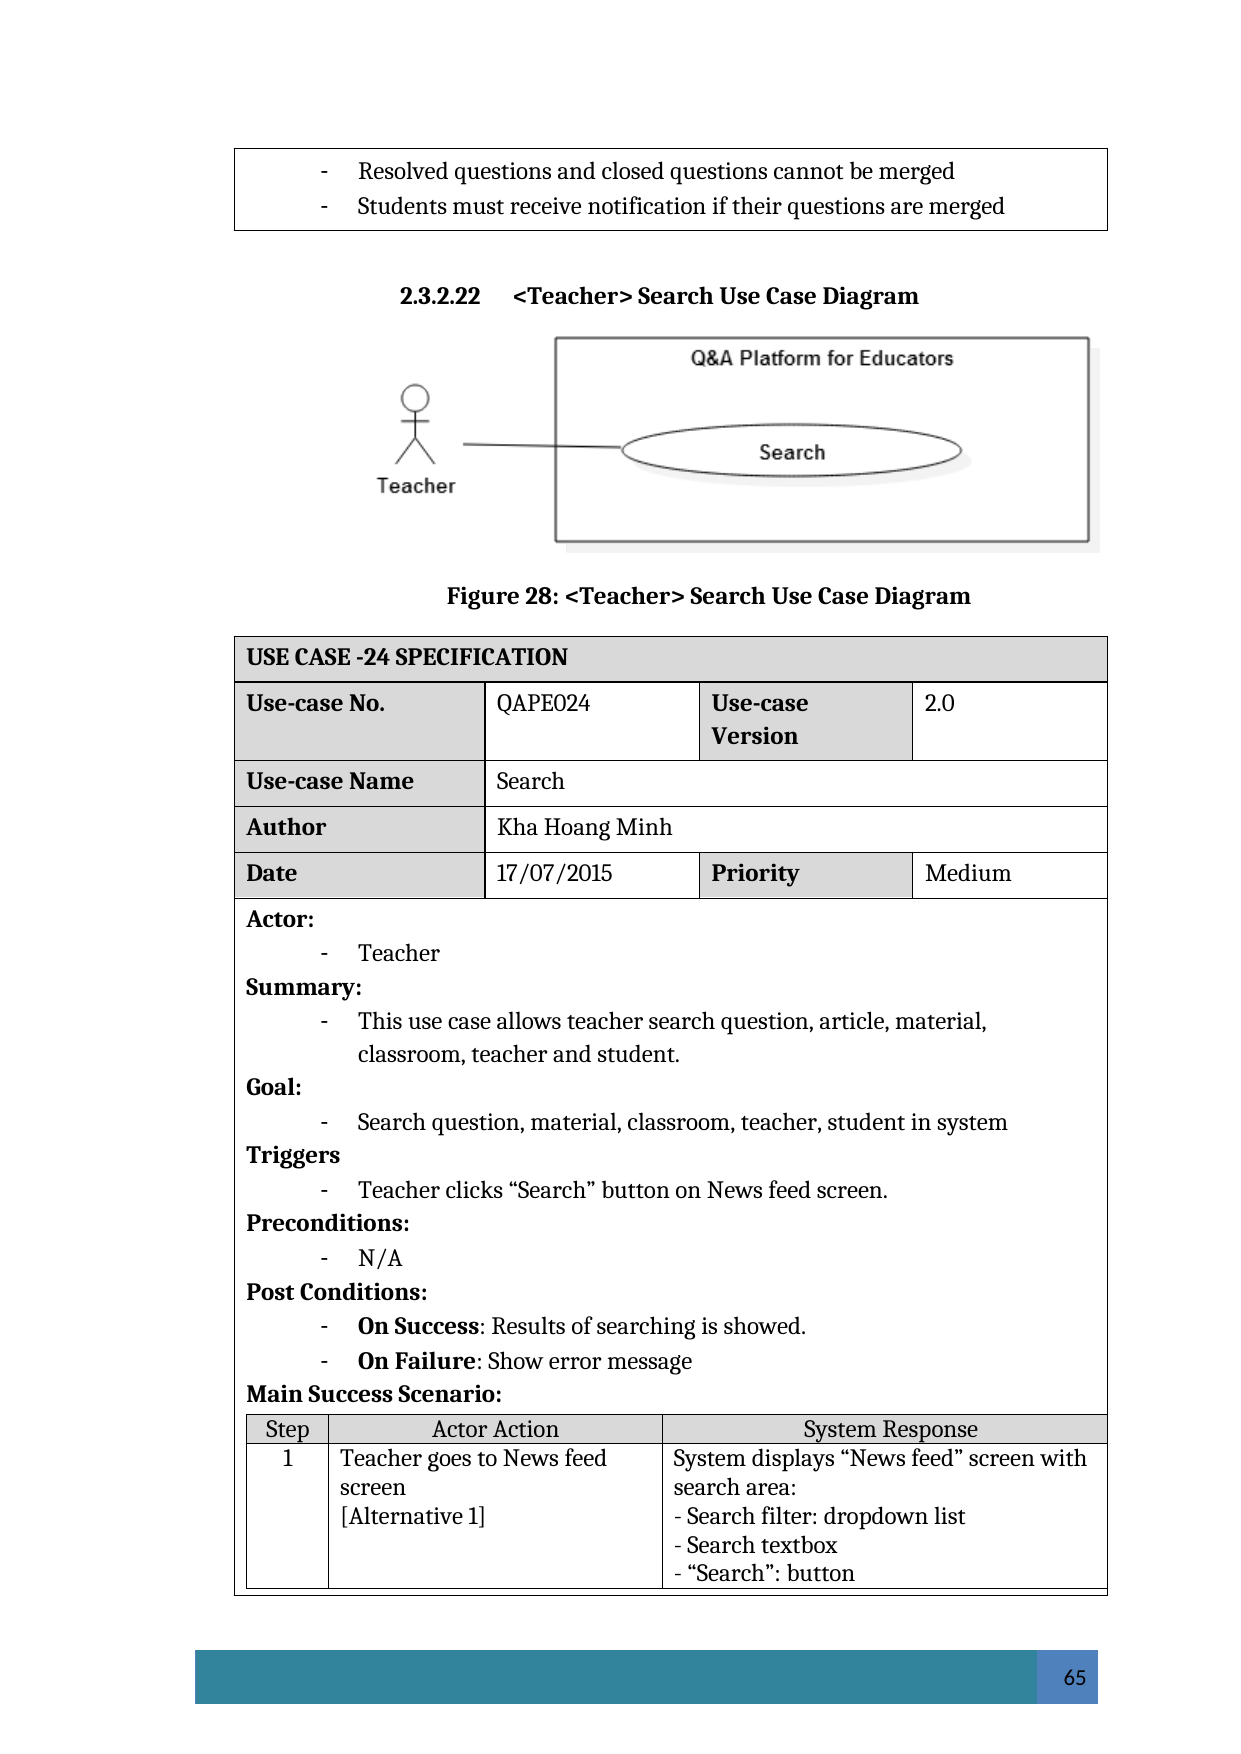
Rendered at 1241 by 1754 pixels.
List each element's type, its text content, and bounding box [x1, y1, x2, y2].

table_cell Kha Hoang Minh [486, 807, 1107, 852]
table_cell Use-case Name [235, 761, 484, 806]
table_cell Priority [700, 853, 912, 897]
subtitle <Teacher> Search Use Case Diagram [400, 282, 1122, 311]
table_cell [235, 149, 1107, 230]
table_cell Date [235, 853, 484, 897]
table_header USE CASE -24 SPECIFICATION [235, 637, 1107, 681]
table_cell 2.0 [913, 683, 1107, 760]
table_cell Use-case Version [700, 683, 912, 760]
table_cell Medium [913, 853, 1107, 897]
table_cell 17/07/2015 [486, 853, 699, 897]
table_cell Search [486, 761, 1107, 806]
picture [354, 323, 1103, 557]
table_cell Use-case No. [235, 683, 484, 760]
table_cell QAPE024 [486, 683, 699, 760]
text Figure 28: <Teacher> Search Use Case Diagram [372, 582, 1122, 611]
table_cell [235, 899, 1107, 1595]
table_cell Author [235, 807, 484, 852]
